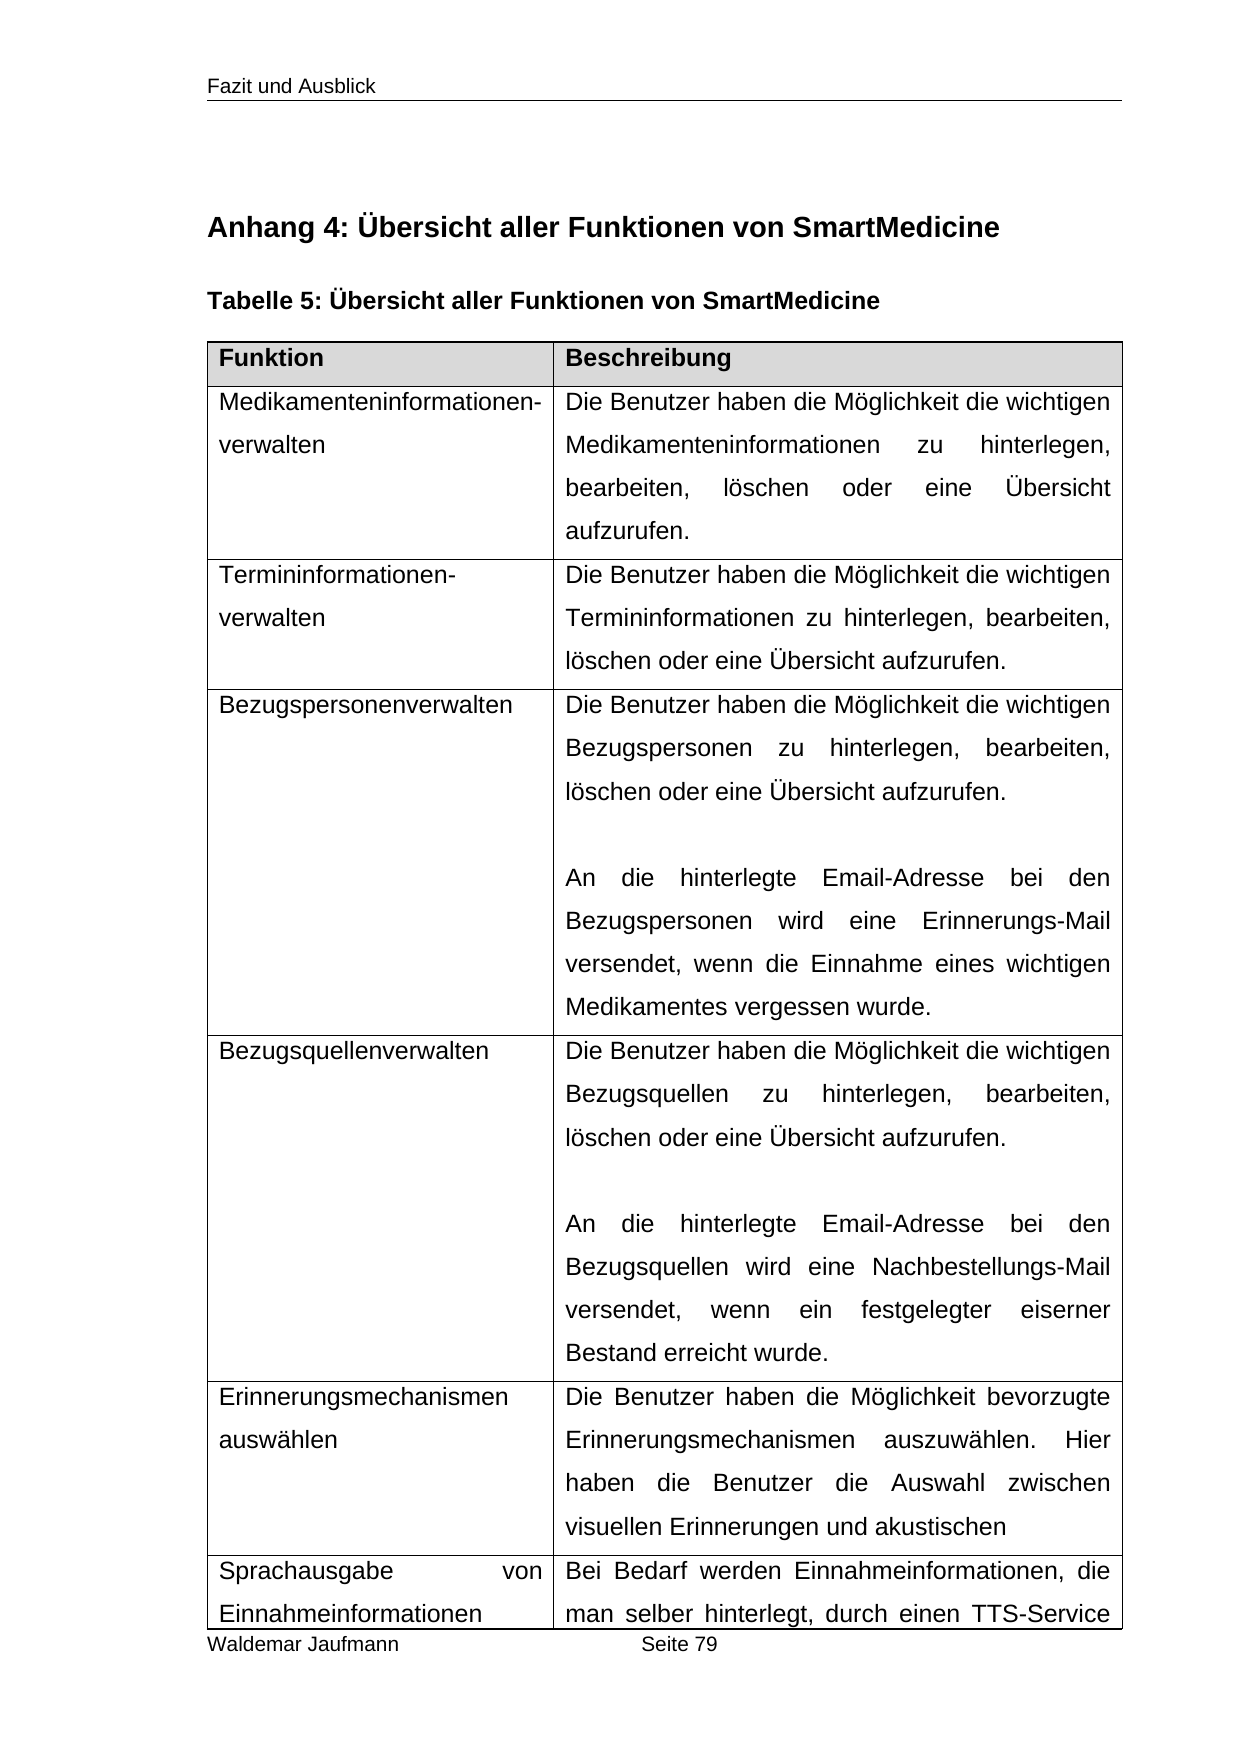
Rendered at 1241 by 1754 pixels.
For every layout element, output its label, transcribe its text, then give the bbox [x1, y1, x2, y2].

table_cell Die Benutzer haben die Möglichkeit die wichtigen Bezugsquellen zu hinterlegen, bearbeiten, löschen oder eine Übersicht aufzurufen. An die hinterlegte Email-Adresse bei den Bezugsquellen wird eine Nachbestellungs-Mail versendet, wenn ein festgelegter eiserner Bestand erreicht wurde. [554, 1036, 1122, 1381]
table_cell Bezugspersonenverwalten [208, 690, 553, 1035]
table_cell Termininformationen-verwalten [208, 560, 553, 689]
table_cell Die Benutzer haben die Möglichkeit die wichtigen Bezugspersonen zu hinterlegen, bearbeiten, löschen oder eine Übersicht aufzurufen. An die hinterlegte Email-Adresse bei den Bezugspersonen wird eine Erinnerungs-Mail versendet, wenn die Einnahme eines wichtigen Medikamentes vergessen wurde. [554, 690, 1122, 1035]
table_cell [554, 1556, 1122, 1627]
table_cell Erinnerungsmechanismen auswählen [208, 1382, 553, 1554]
table_cell Die Benutzer haben die Möglichkeit die wichtigen Termininformationen zu hinterlegen, bearbeiten, löschen oder eine Übersicht aufzurufen. [554, 560, 1122, 689]
subtitle Anhang 4: Übersicht aller Funktionen von SmartMedicine [207, 211, 1122, 244]
table_cell Die Benutzer haben die Möglichkeit die wichtigen Medikamenteninformationen zu hinterlegen, bearbeiten, löschen oder eine Übersicht aufzurufen. [554, 387, 1122, 559]
table_header Beschreibung [554, 343, 1122, 386]
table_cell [208, 1556, 553, 1627]
text Tabelle 5: Übersicht aller Funktionen von SmartMedicine [207, 286, 1122, 314]
table_header Funktion [208, 343, 553, 386]
table_cell Die Benutzer haben die Möglichkeit bevorzugte Erinnerungsmechanismen auszuwählen. Hier haben die Benutzer die Auswahl zwischen visuellen Erinnerungen und akustischen [554, 1382, 1122, 1554]
table_cell Medikamenteninformationen-verwalten [208, 387, 553, 559]
table_cell Bezugsquellenverwalten [208, 1036, 553, 1381]
